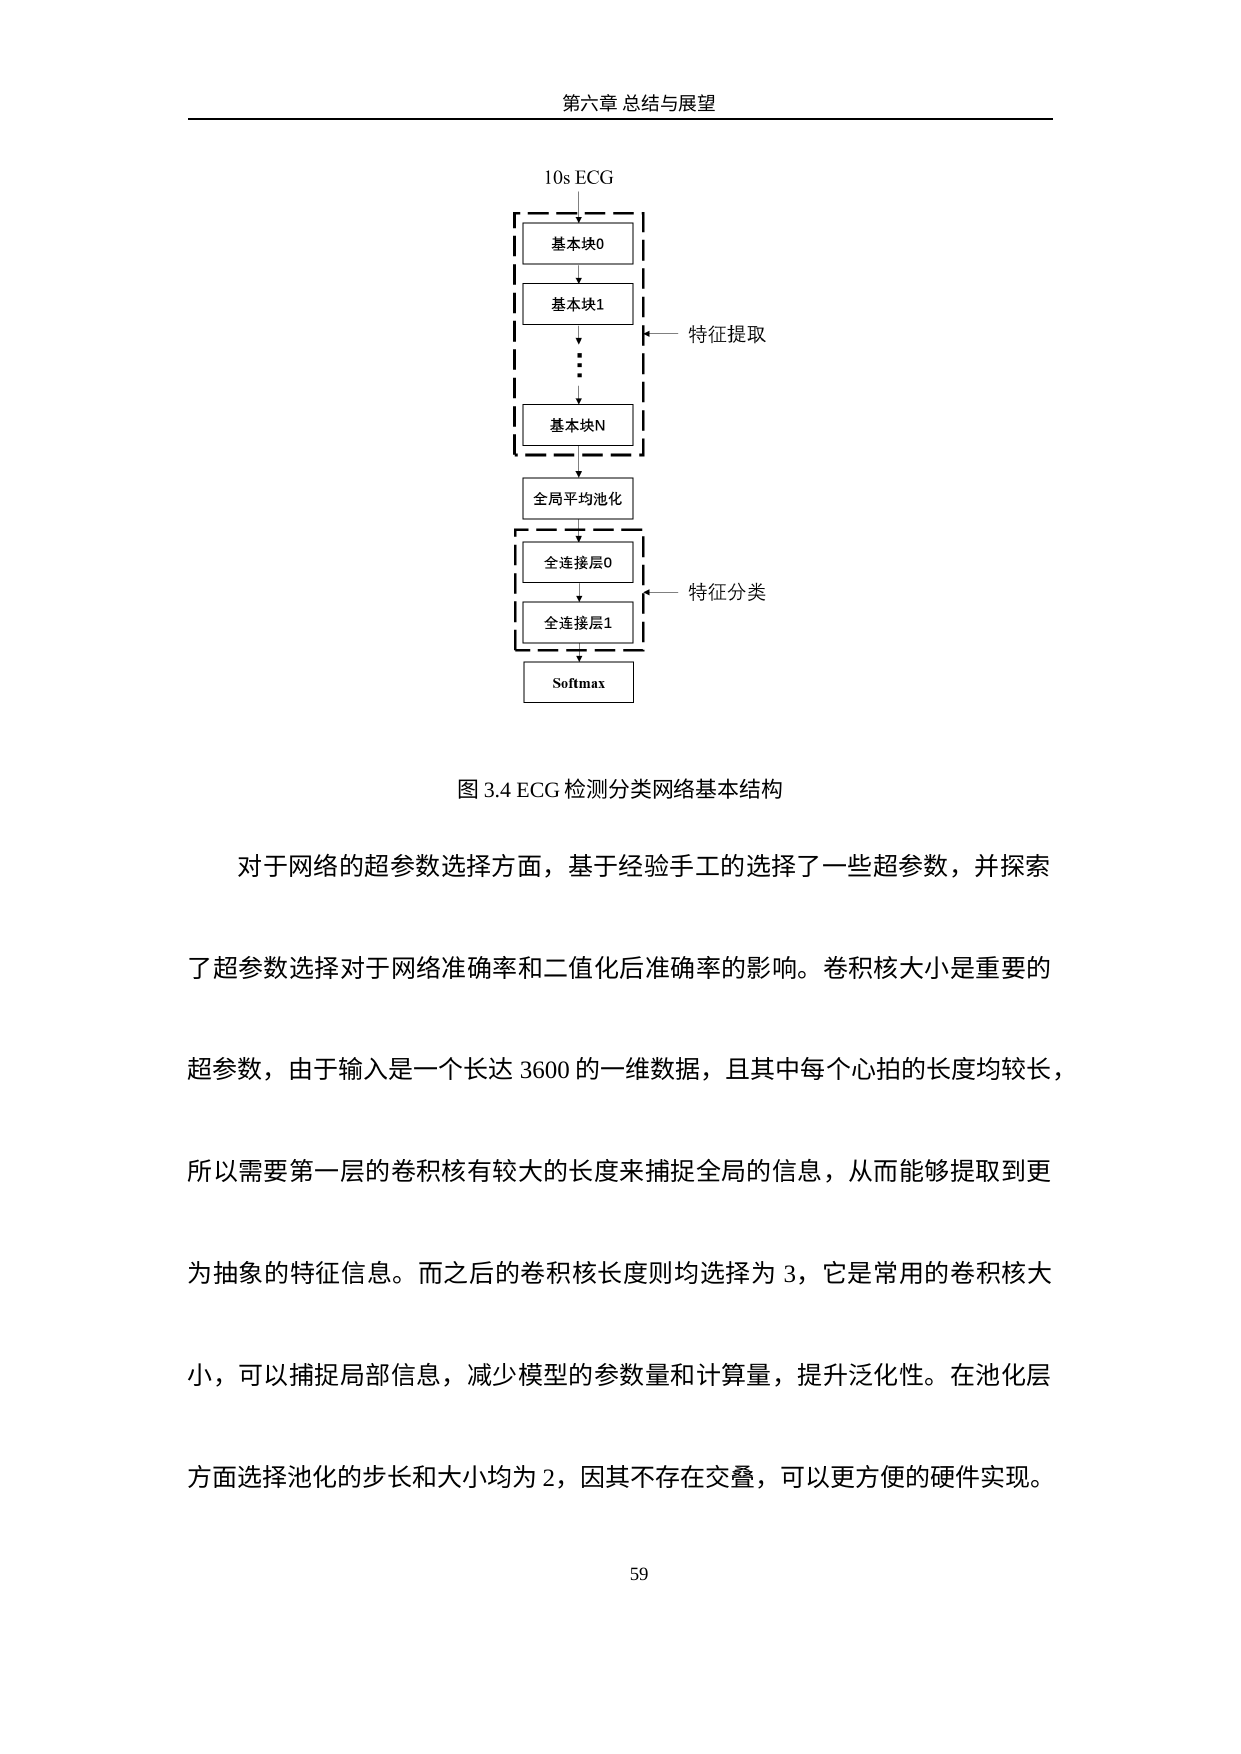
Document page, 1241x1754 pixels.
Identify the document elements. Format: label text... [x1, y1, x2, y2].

text 图3.4 ECG检测分类网络基本结构 [187, 771, 1053, 805]
text 对于网络的超参数选择方面，基于经验手工的选择了一些超参数，并探索了超参数选择对于网络准确率和二值化后准确率的影响。卷积核大小是重要的超参数，由于输入是一个长达3600的一维数据，且其中每个心拍的长度均较长，所以需要第一层的卷积核有较大的长度来捕捉全局的信息，从而能够提取到更为抽象的特征信息。而之后的卷积核长度则均选择为3，它是常用的卷积核大小，可以捕捉局部信息，减少模型的参数量和计算量，提升泛化性。在池化层方面选择池化的步长和大小均为2，因其不存在交叠，可以更方便的硬件实现。 [187, 830, 1053, 1509]
picture [513, 158, 778, 703]
